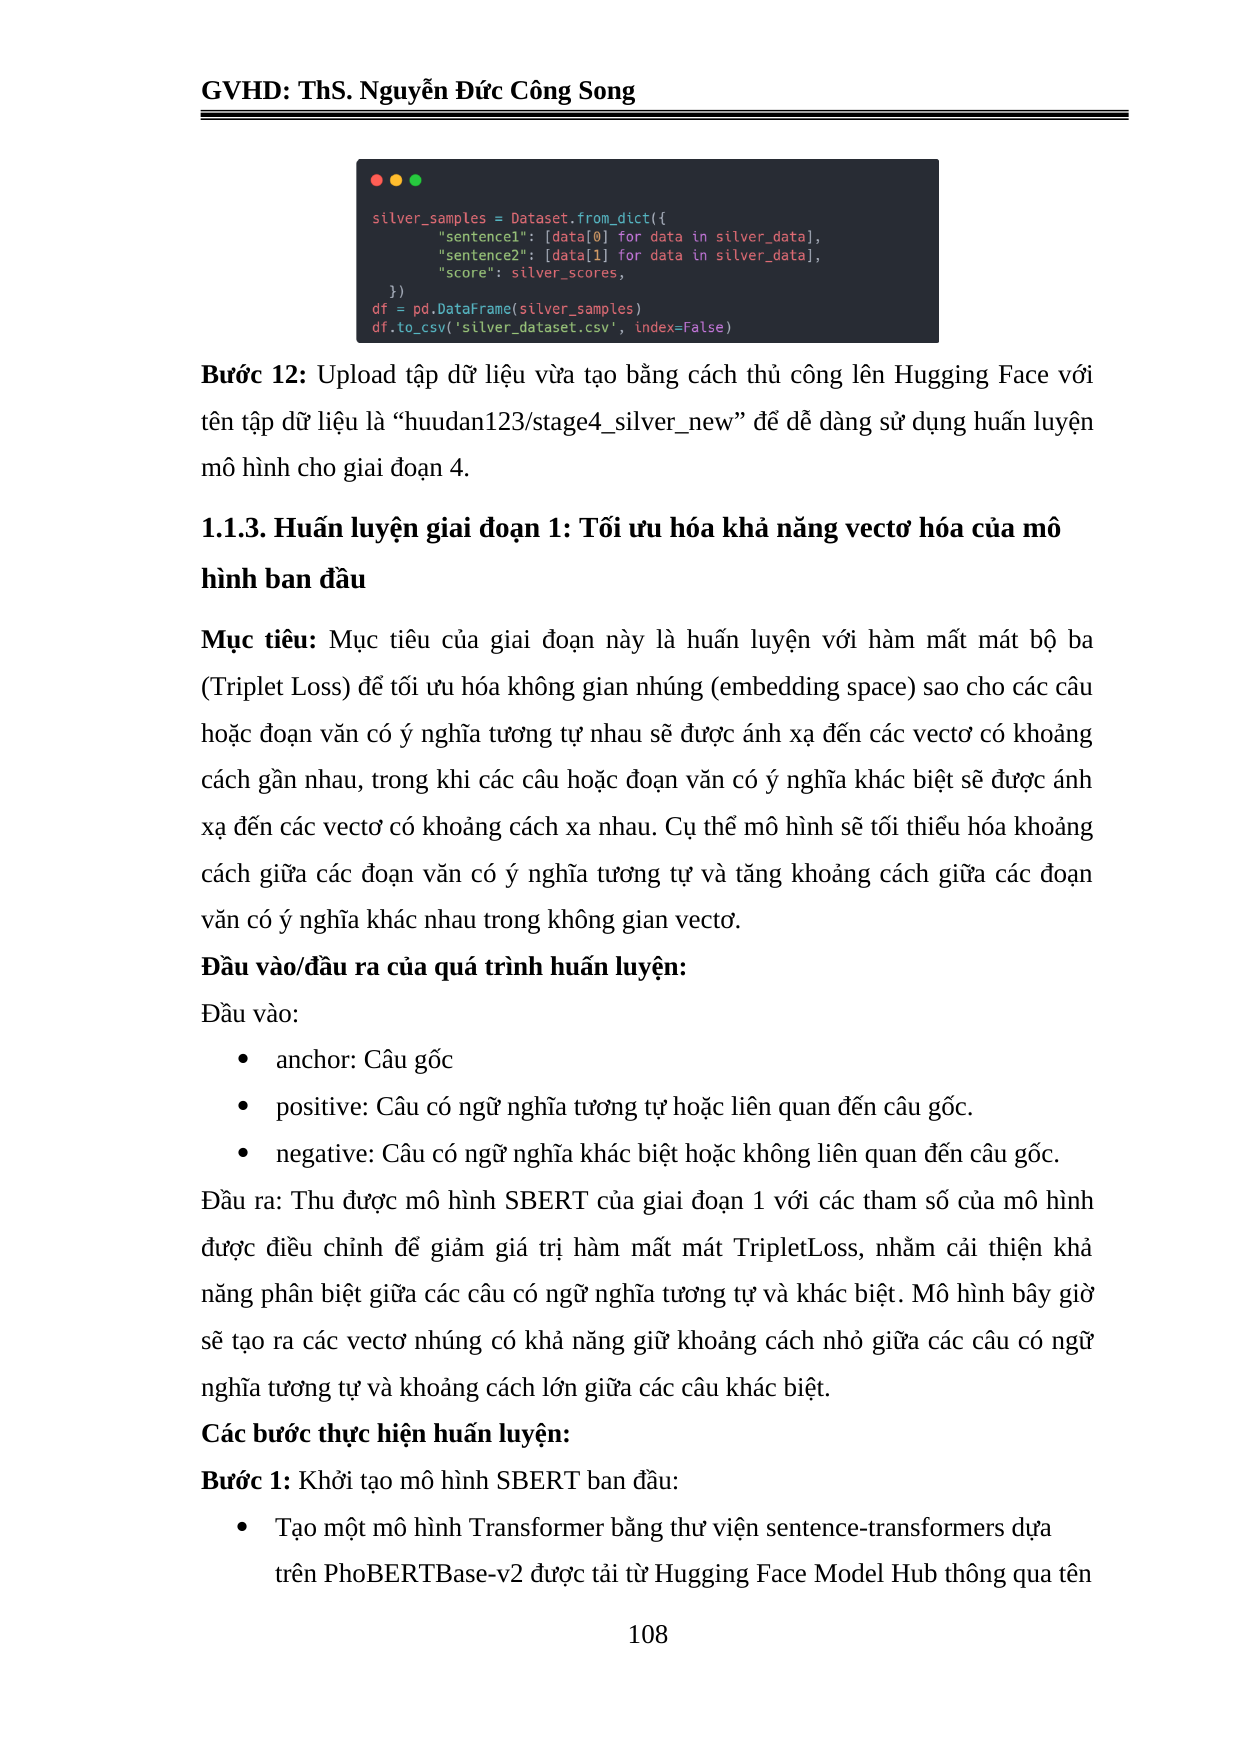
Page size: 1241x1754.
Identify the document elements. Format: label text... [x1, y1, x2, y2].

list anchor: Câu gốc [238, 1043, 1094, 1075]
text Bước 1: Khởi tạo mô hình SBERT ban đầu: [201, 1464, 1094, 1495]
list negative: Câu có ngữ nghĩa khác biệt hoặc không liên quan đến câu gốc. [238, 1137, 1094, 1168]
text Mục tiêu: Mục tiêu của giai đoạn này là huấn luyện với hàm mất mát bộ ba (Triplet Loss) để tối ưu hóa không gian nhúng (embedding space) sao cho các câu hoặc đoạn văn có ý nghĩa tương tự nhau sẽ được ánh xạ đến các vectơ có khoảng cách gần nhau, trong khi các câu hoặc đoạn văn có ý nghĩa khác biệt sẽ được ánh xạ đến các vectơ có khoảng cách xa nhau. Cụ thể mô hình sẽ tối thiểu hóa khoảng cách giữa các đoạn văn có ý nghĩa tương tự và tăng khoảng cách giữa các đoạn văn có ý nghĩa khác nhau trong không gian vectơ. [201, 623, 1094, 935]
text Đầu vào/đầu ra của quá trình huấn luyện: [201, 950, 1094, 981]
text Đầu ra: Thu được mô hình SBERT của giai đoạn 1 với các tham số của mô hình được điều chỉnh để giảm giá trị hàm mất mát TripletLoss, nhằm cải thiện khả năng phân biệt giữa các câu có ngữ nghĩa tương tự và khác biệt. Mô hình bây giờ sẽ tạo ra các vectơ nhúng có khả năng giữ khoảng cách nhỏ giữa các câu có ngữ nghĩa tương tự và khoảng cách lớn giữa các câu khác biệt. [201, 1184, 1094, 1402]
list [237, 1511, 1094, 1589]
text Đầu vào: [201, 997, 1094, 1028]
picture [356, 159, 939, 343]
list positive: Câu có ngữ nghĩa tương tự hoặc liên quan đến câu gốc. [238, 1090, 1094, 1122]
text Bước 12: Upload tập dữ liệu vừa tạo bằng cách thủ công lên Hugging Face với tên tập dữ liệu là “huudan123/stage4_silver_new” để dễ dàng sử dụng huấn luyện mô hình cho giai đoạn 4. [201, 358, 1094, 482]
text Huấn luyện giai đoạn 1: Tối ưu hóa khả năng vectơ hóa của mô hình ban đầu [201, 510, 1094, 594]
text Các bước thực hiện huấn luyện: [201, 1417, 1094, 1449]
